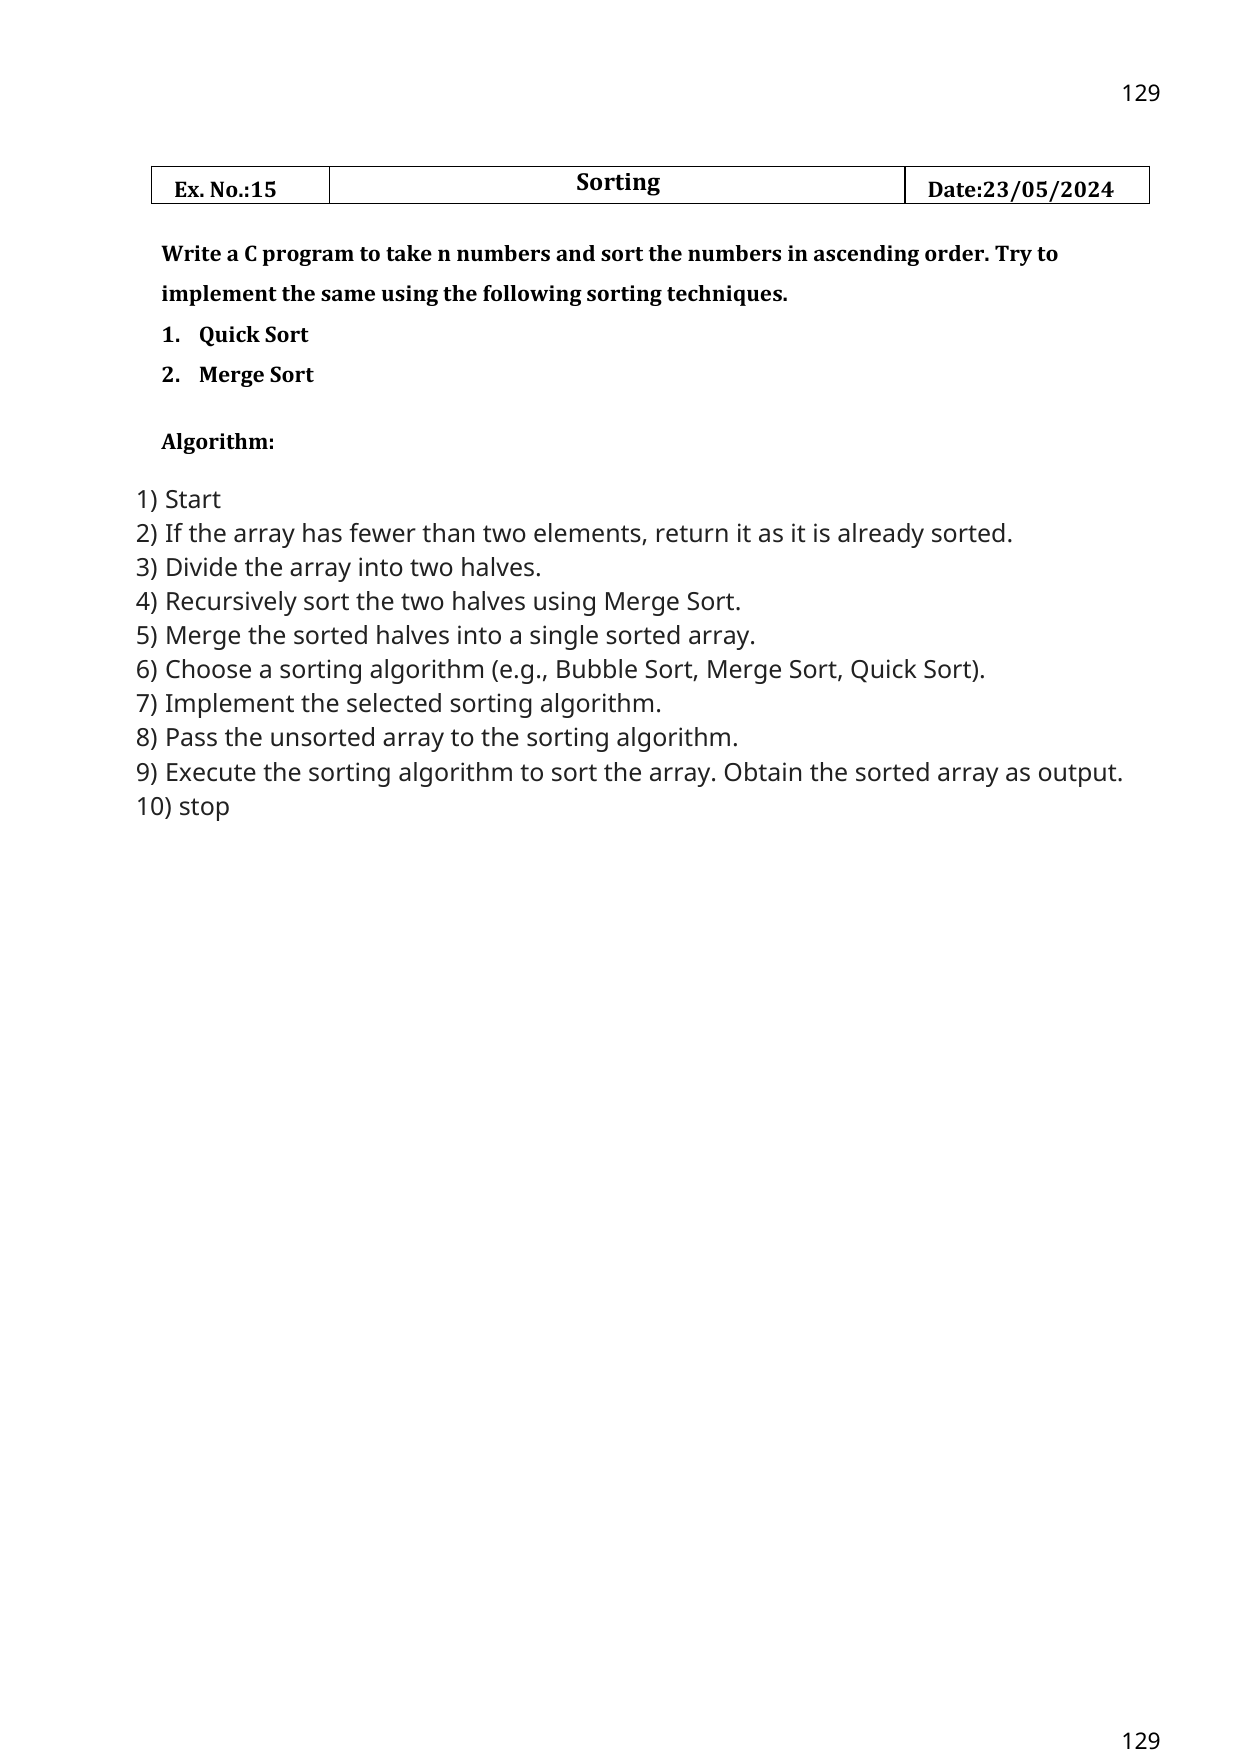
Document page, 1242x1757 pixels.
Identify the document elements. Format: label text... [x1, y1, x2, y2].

list Choose a sorting algorithm (e.g., Bubble Sort, Merge Sort, Quick Sort). [136, 652, 1160, 686]
text Algorithm: [161, 428, 1160, 454]
list Recursively sort the two halves using Merge Sort. [136, 584, 1160, 618]
list Execute the sorting algorithm to sort the array. Obtain the sorted array as output. [136, 754, 1160, 788]
list If the array has fewer than two elements, return it as it is already sorted. [136, 516, 1160, 550]
list Pass the unsorted array to the sorting algorithm. [136, 720, 1160, 754]
list stop [136, 788, 1160, 822]
list Divide the array into two halves. [136, 550, 1160, 584]
text Write a C program to take n numbers and sort the numbers in ascending order. Try to implement the same using the following sorting techniques. [161, 239, 1160, 307]
list Implement the selected sorting algorithm. [136, 686, 1160, 720]
table_header Sorting [330, 167, 904, 202]
list Quick Sort [161, 320, 1160, 347]
list Merge Sort [161, 361, 1160, 387]
list Start [136, 482, 1160, 516]
list Merge the sorted halves into a single sorted array. [136, 618, 1160, 652]
table_header Date:23/05/2024 [906, 167, 1149, 202]
table_header Ex. No.:15 [152, 167, 329, 202]
